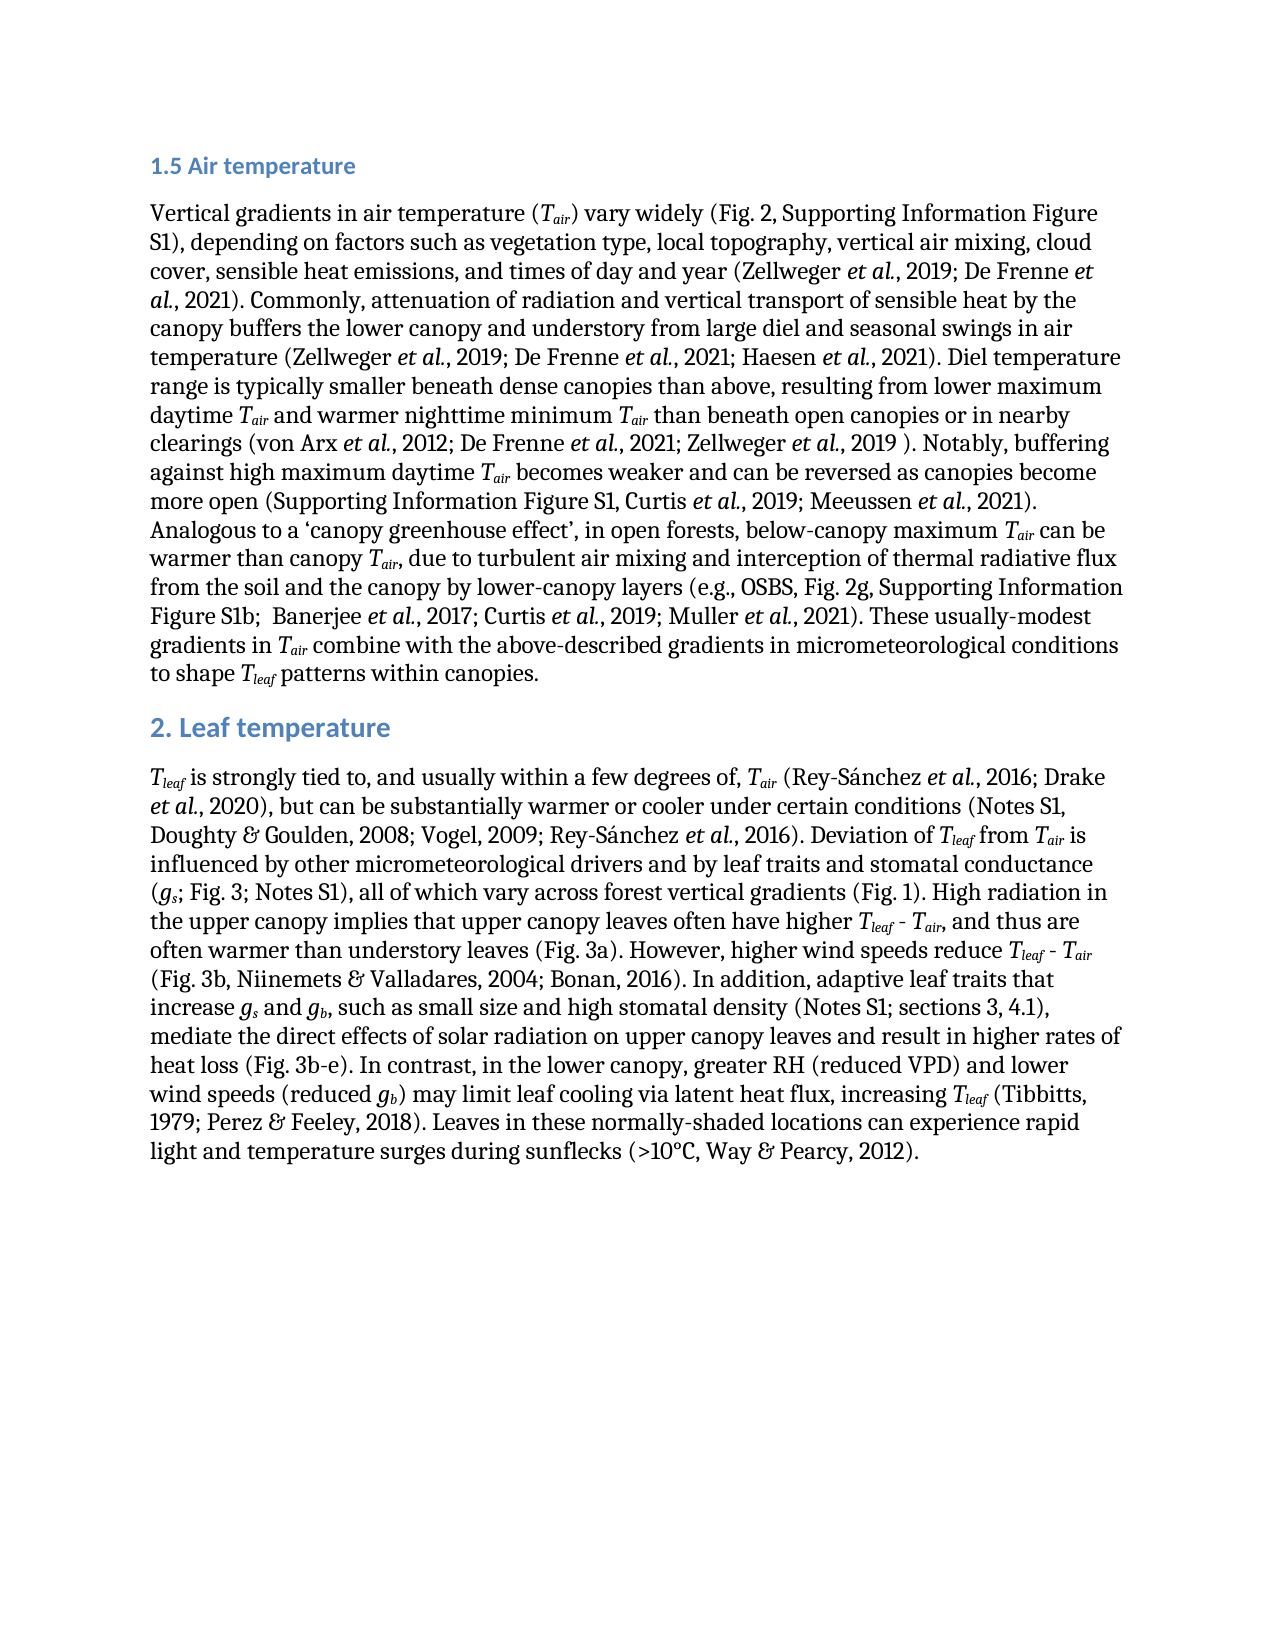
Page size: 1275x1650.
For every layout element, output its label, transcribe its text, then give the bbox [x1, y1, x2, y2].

text Vertical gradients in air temperature (Tair) vary widely (Fig. 2, Supporting Information Figure S1), depending on factors such as vegetation type, local topography, vertical air mixing, cloud cover, sensible heat emissions, and times of day and year (Zellweger et al., 2019; De Frenne et al., 2021). Commonly, attenuation of radiation and vertical transport of sensible heat by the canopy buffers the lower canopy and understory from large diel and seasonal swings in air temperature (Zellweger et al., 2019; De Frenne et al., 2021; Haesen et al., 2021). Diel temperature range is typically smaller beneath dense canopies than above, resulting from lower maximum daytime Tair and warmer nighttime minimum Tair than beneath open canopies or in nearby clearings (von Arx et al., 2012; De Frenne et al., 2021; Zellweger et al., 2019 ). Notably, buffering against high maximum daytime Tair becomes weaker and can be reversed as canopies become more open (Supporting Information Figure S1, Curtis et al., 2019; Meeussen et al., 2021). Analogous to a ‘canopy greenhouse effect’, in open forests, below-canopy maximum Tair can be warmer than canopy Tair, due to turbulent air mixing and interception of thermal radiative flux from the soil and the canopy by lower-canopy layers (e.g., OSBS, Fig. 2g, Supporting Information Figure S1b; Banerjee et al., 2017; Curtis et al., 2019; Muller et al., 2021). These usually-modest gradients in Tair combine with the above-described gradients in micrometeorological conditions to shape Tleaf patterns within canopies. [150, 199, 1125, 688]
subtitle 1.5 Air temperature [150, 150, 1125, 181]
text Tleaf is strongly tied to, and usually within a few degrees of, Tair (Rey-Sánchez et al., 2016; Drake et al., 2020), but can be substantially warmer or cooler under certain conditions (Notes S1, Doughty & Goulden, 2008; Vogel, 2009; Rey-Sánchez et al., 2016). Deviation of Tleaf from Tair is influenced by other micrometeorological drivers and by leaf traits and stomatal conductance (gs; Fig. 3; Notes S1), all of which vary across forest vertical gradients (Fig. 1). High radiation in the upper canopy implies that upper canopy leaves often have higher Tleaf - Tair, and thus are often warmer than understory leaves (Fig. 3a). However, higher wind speeds reduce Tleaf - Tair (Fig. 3b, Niinemets & Valladares, 2004; Bonan, 2016). In addition, adaptive leaf traits that increase gs and gb, such as small size and high stomatal density (Notes S1; sections 3, 4.1), mediate the direct effects of solar radiation on upper canopy leaves and result in higher rates of heat loss (Fig. 3b-e). In contrast, in the lower canopy, greater RH (reduced VPD) and lower wind speeds (reduced gb) may limit leaf cooling via latent heat flux, increasing Tleaf (Tibbitts, 1979; Perez & Feeley, 2018). Leaves in these normally-shaded locations can experience rapid light and temperature surges during sunflecks (>10°C, Way & Pearcy, 2012). [150, 763, 1125, 1166]
subtitle 2. Leaf temperature [150, 709, 1125, 744]
